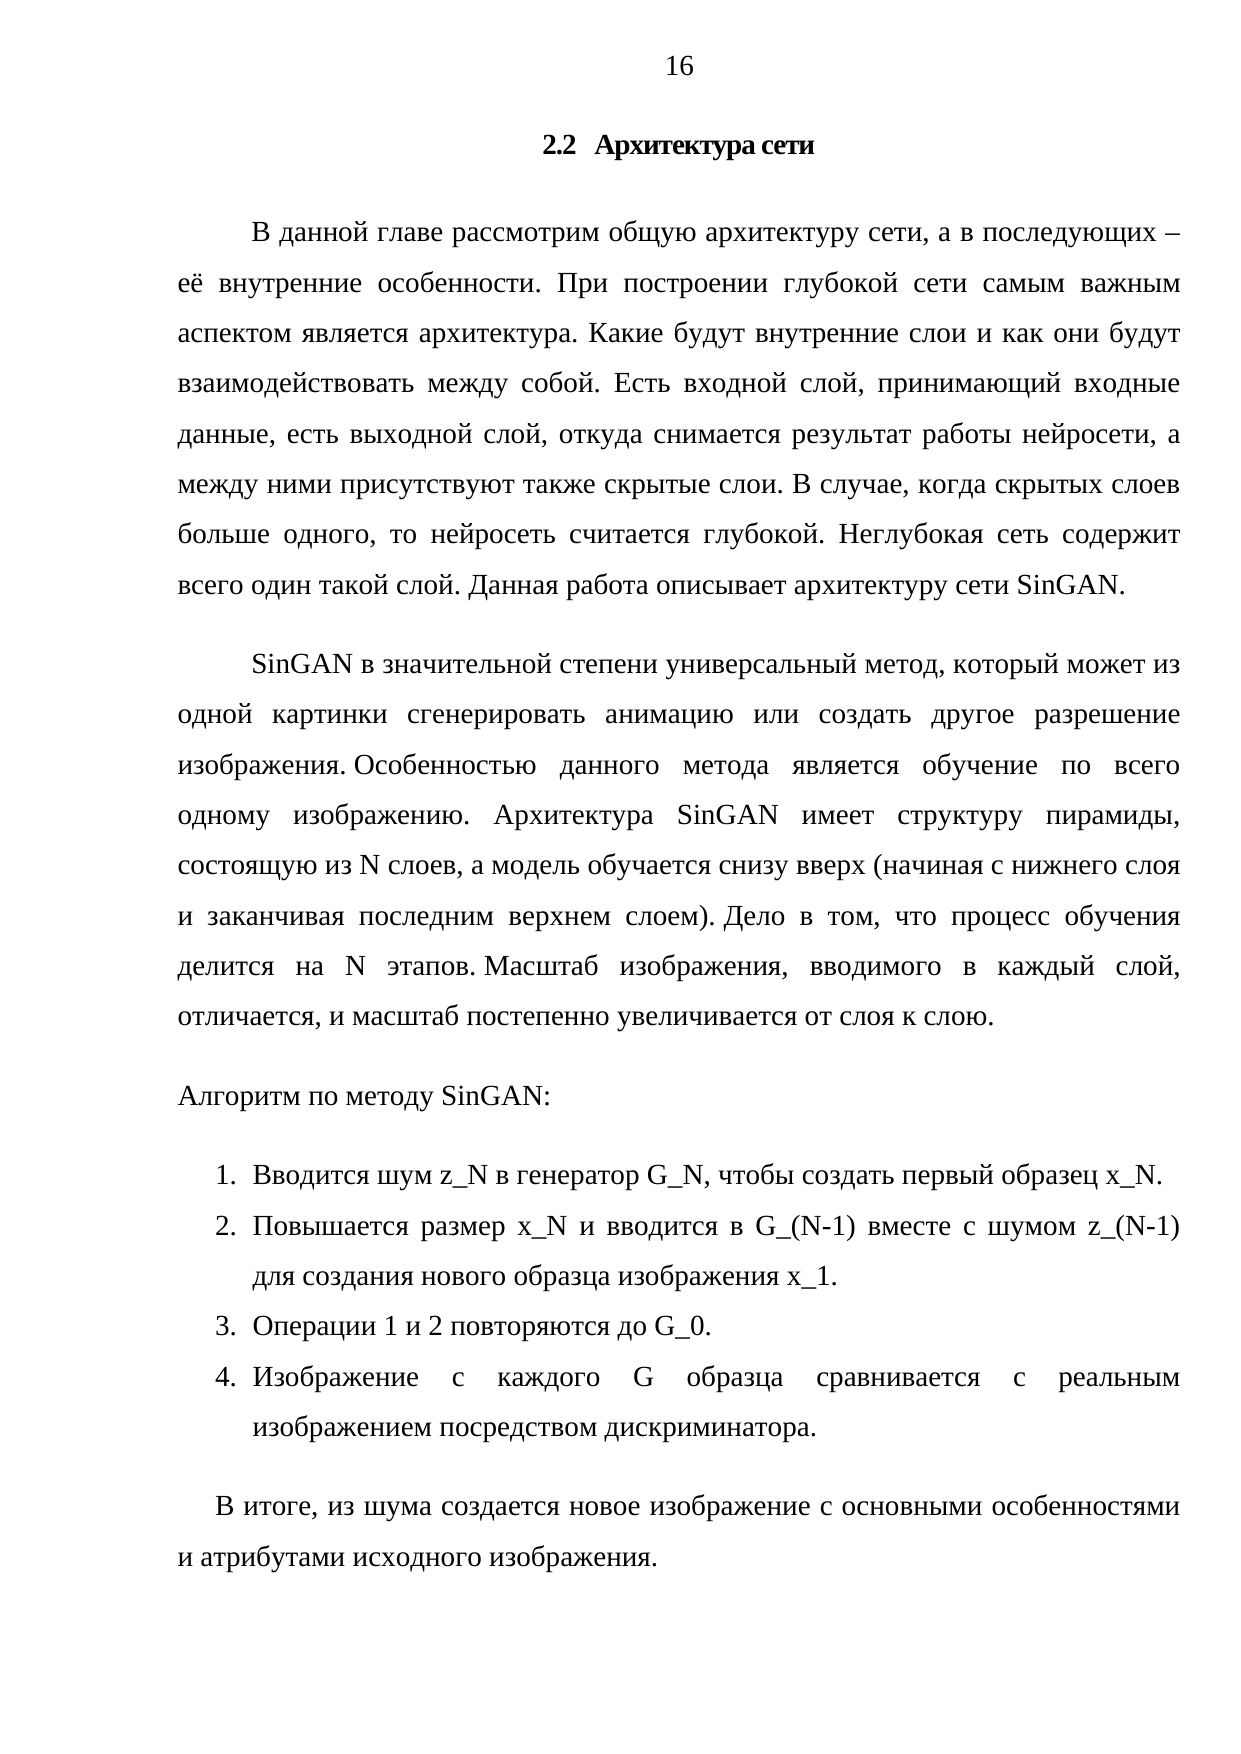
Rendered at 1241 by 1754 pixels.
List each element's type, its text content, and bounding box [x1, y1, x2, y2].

list Изображение с каждого G образца сравнивается с реальным изображением посредством дискриминатора. [215, 1359, 1181, 1442]
text В данной главе рассмотрим общую архитектуру сети, а в последующих – её внутренние особенности. При построении глубокой сети самым важным аспектом является архитектура. Какие будут внутренние слои и как они будут взаимодействовать между собой. Есть входной слой, принимающий входные данные, есть выходной слой, откуда снимается результат работы нейросети, а между ними присутствуют также скрытые слои. В случае, когда скрытых слоев больше одного, то нейросеть считается глубокой. Неглубокая сеть содержит всего один такой слой. Данная работа описывает архитектуру сети SinGAN. [177, 214, 1181, 600]
list Вводится шум z_N в генератор G_N, чтобы создать первый образец x_N. [215, 1157, 1181, 1191]
text В итоге, из шума создается новое изображение с основными особенностями и атрибутами исходного изображения. [177, 1488, 1181, 1572]
text SinGAN в значительной степени универсальный метод, который может из одной картинки сгенерировать анимацию или создать другое разрешение изображения. Особенностью данного метода является обучение по всего одному изображению. Архитектура SinGAN имеет структуру пирамиды, состоящую из N слоев, а модель обучается снизу вверх (начиная с нижнего слоя и заканчивая последним верхнем слоем). Дело в том, что процесс обучения делится на N этапов. Масштаб изображения, вводимого в каждый слой, отличается, и масштаб постепенно увеличивается от слоя к слою. [177, 646, 1181, 1032]
list Операции 1 и 2 повторяются до G_0. [215, 1308, 1181, 1342]
text 2.2 Архитектура сети [177, 127, 1181, 160]
text Алгоритм по методу SinGAN: [177, 1078, 1181, 1111]
list Повышается размер x_N и вводится в G_(N-1) вместе с шумом z_(N-1) для создания нового образца изображения x_1. [215, 1208, 1181, 1292]
